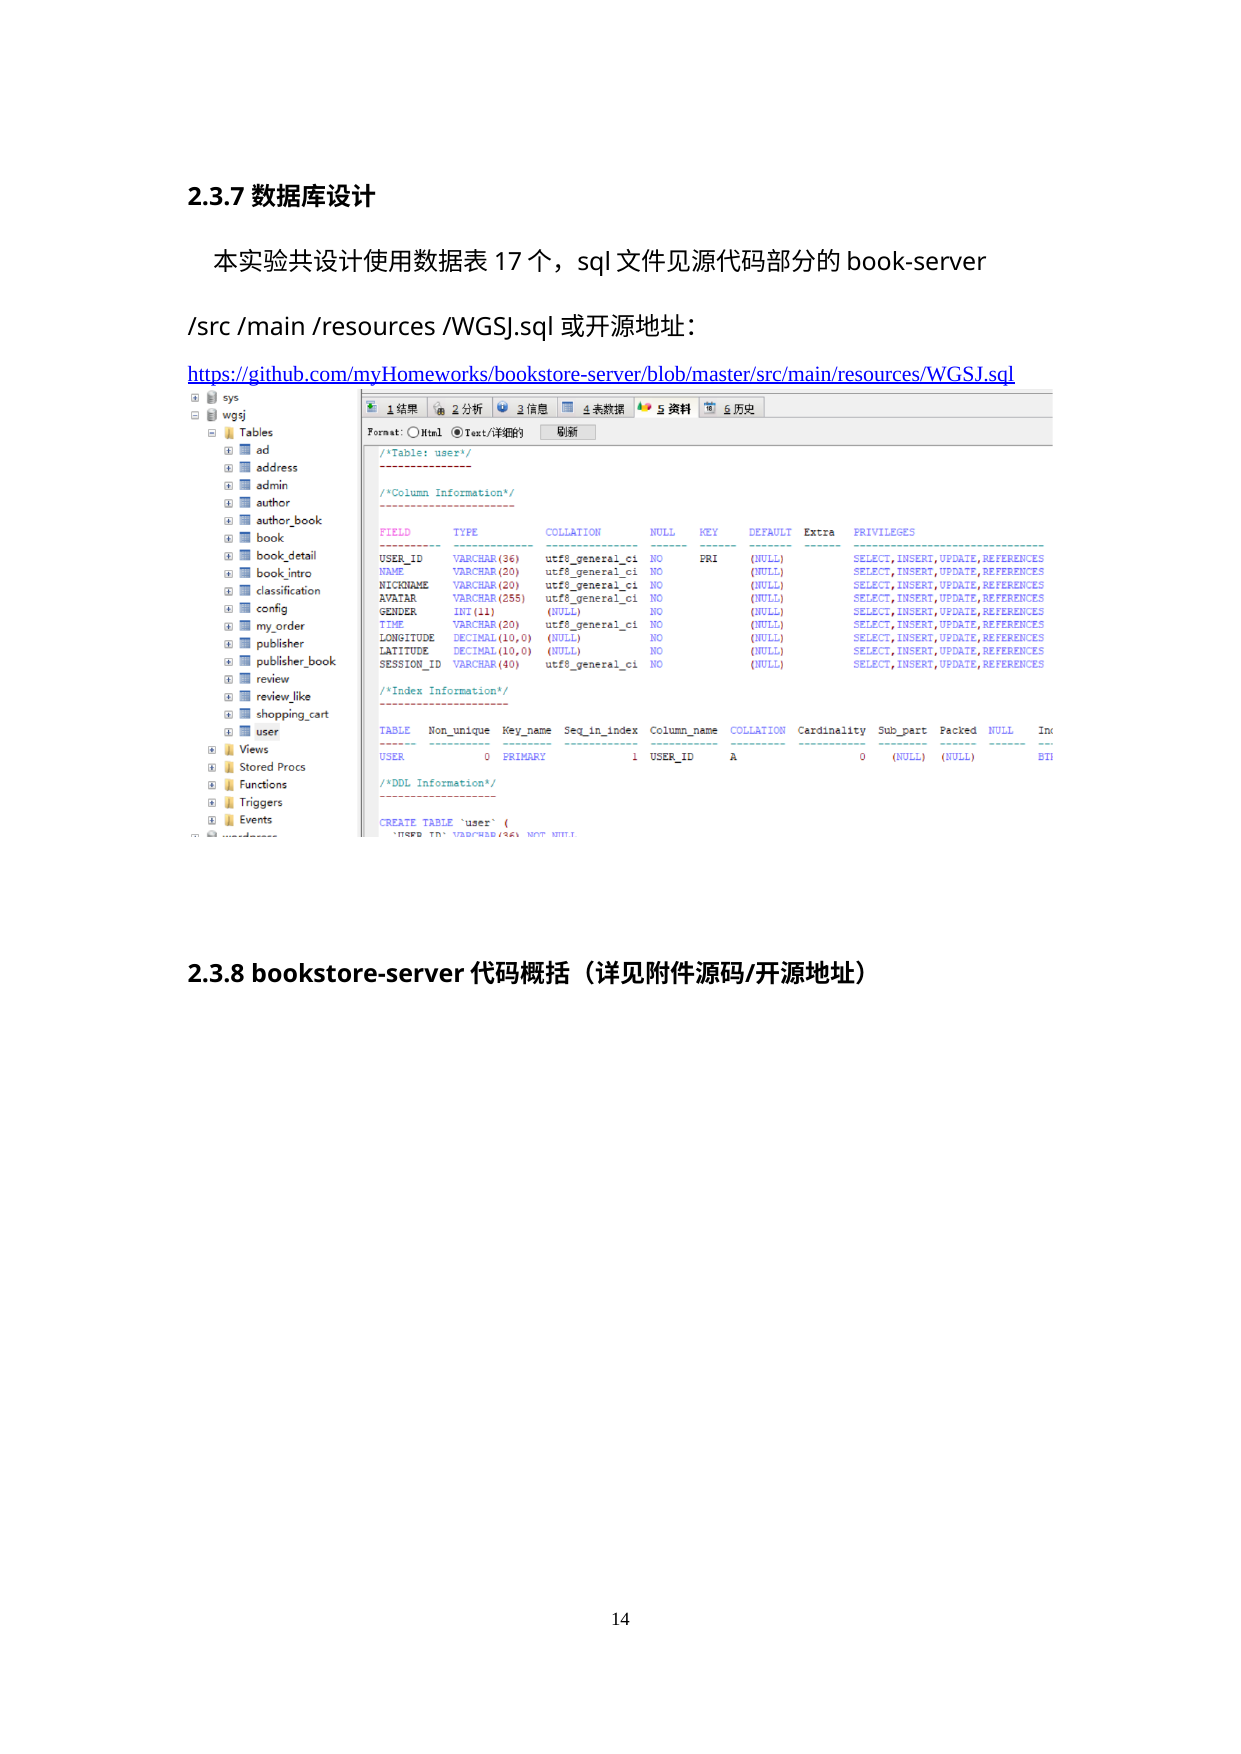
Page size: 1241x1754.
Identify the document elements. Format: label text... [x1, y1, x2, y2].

picture [187, 389, 1053, 837]
text 2.3.8 bookstore-server代码概括（详见附件源码/开源地址） [187, 939, 1053, 1004]
text 2.3.7 数据库设计 [187, 162, 1053, 227]
text 本实验共设计使用数据表17个，sql文件见源代码部分的book-server /src /main /resources /WGSJ.sql 或开源地址：https://github.com/myHomeworks/bookstore-server/blob/master/src/main/resources/WGSJ.sql [187, 227, 1053, 389]
